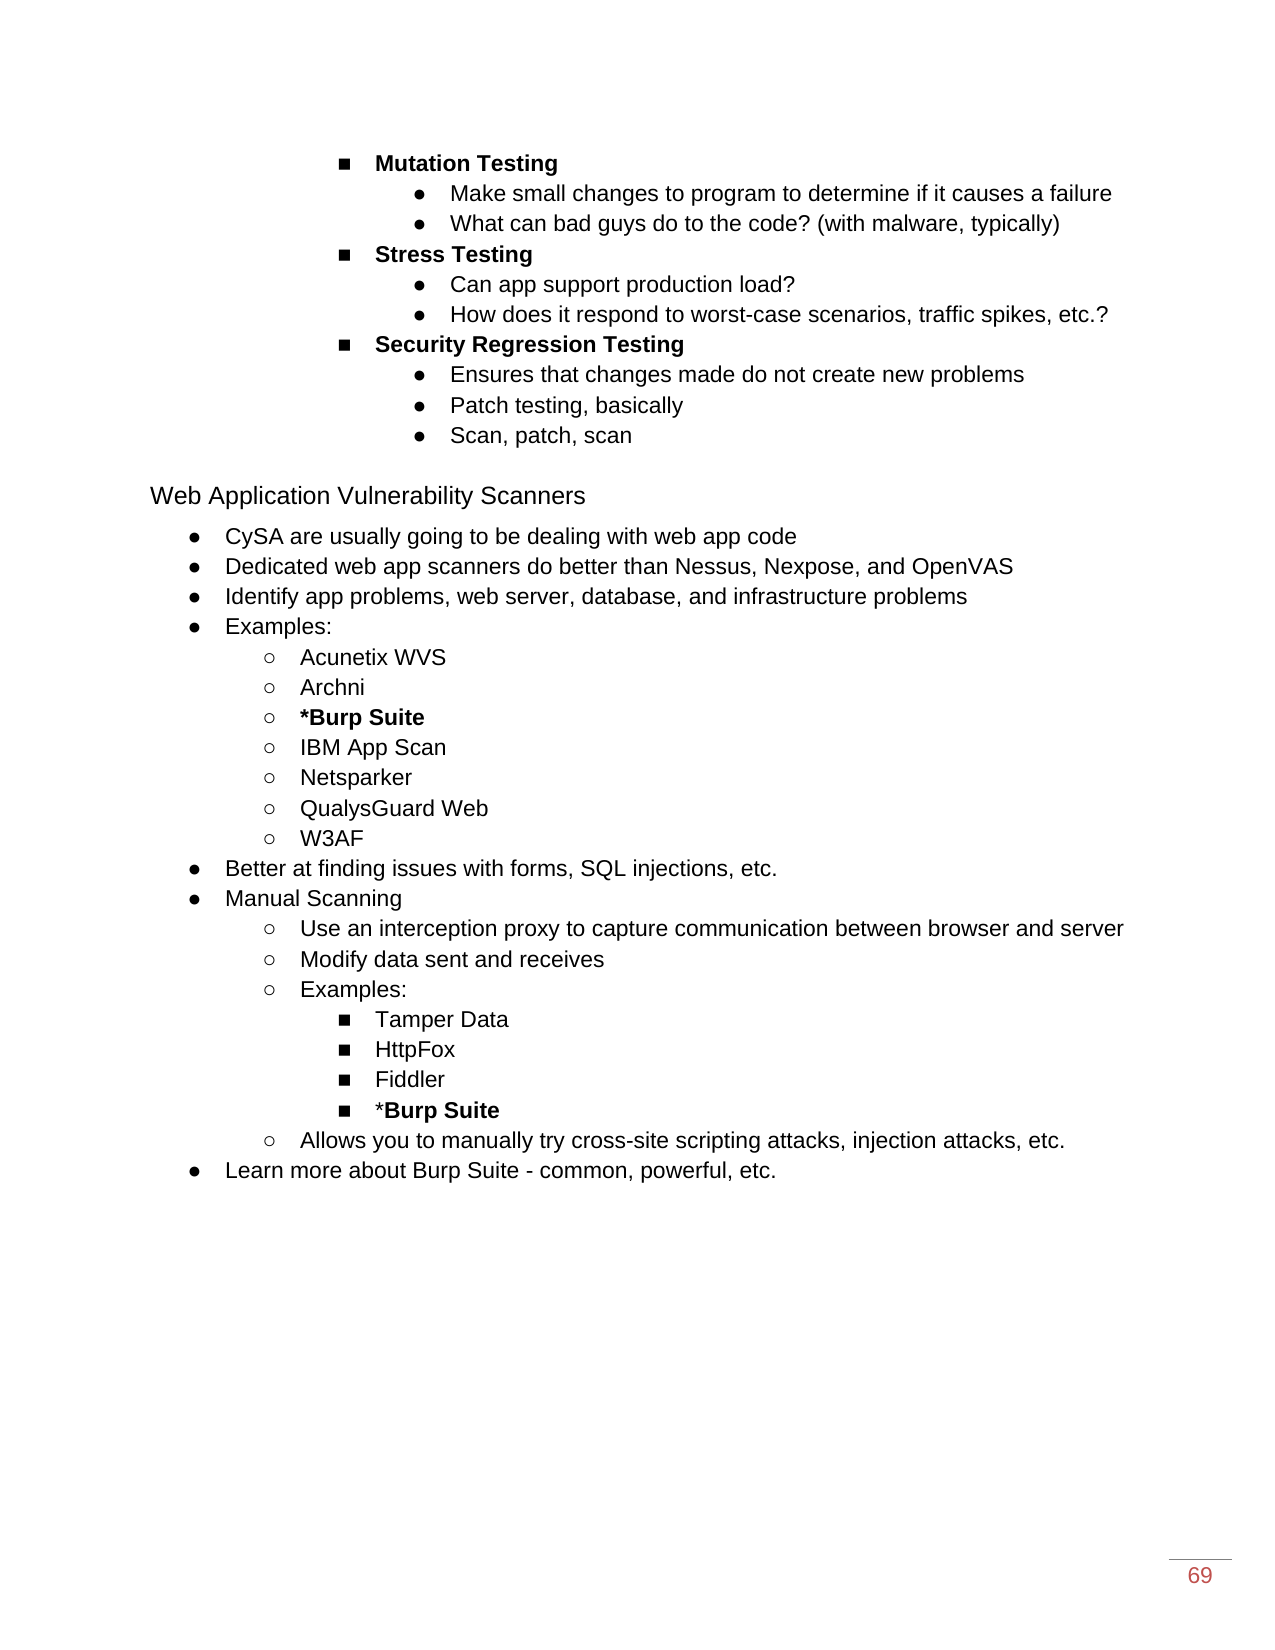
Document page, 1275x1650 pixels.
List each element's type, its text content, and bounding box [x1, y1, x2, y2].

list Manual Scanning [187, 885, 1125, 911]
list Patch testing, basically [412, 392, 1125, 418]
list W3AF [262, 825, 1125, 851]
list Use an interception proxy to capture communication between browser and server [262, 915, 1125, 942]
list Allows you to manually try cross-site scripting attacks, injection attacks, etc. [262, 1127, 1125, 1153]
list Scan, patch, scan [412, 422, 1125, 448]
list Security Regression Testing [337, 331, 1125, 358]
list QualysGuard Web [262, 794, 1125, 821]
list Modify data sent and receives [262, 946, 1125, 972]
list Stress Testing [337, 241, 1125, 267]
list Examples: [262, 976, 1125, 1002]
list How does it respond to worst-case scenarios, traffic spikes, etc.? [412, 301, 1125, 327]
subtitle Web Application Vulnerability Scanners [150, 481, 1125, 510]
list Can app support production load? [412, 271, 1125, 297]
list Tamper Data [337, 1006, 1125, 1032]
list Identify app problems, web server, database, and infrastructure problems [187, 583, 1125, 609]
list *Burp Suite [262, 704, 1125, 730]
list IBM App Scan [262, 734, 1125, 760]
list What can bad guys do to the code? (with malware, typically) [412, 210, 1125, 237]
list HttpFox [337, 1036, 1125, 1062]
list Netsparker [262, 764, 1125, 791]
list Ensures that changes made do not create new problems [412, 361, 1125, 388]
list Fiddler [337, 1066, 1125, 1093]
list Make small changes to program to determine if it causes a failure [412, 180, 1125, 207]
list CySA are usually going to be dealing with web app code [187, 523, 1125, 549]
list Archni [262, 674, 1125, 700]
list Examples: [187, 613, 1125, 639]
list Better at finding issues with forms, SQL injections, etc. [187, 855, 1125, 881]
list Dedicated web app scanners do better than Nessus, Nexpose, and OpenVAS [187, 553, 1125, 579]
list Learn more about Burp Suite - common, powerful, etc. [187, 1157, 1125, 1183]
list *Burp Suite [337, 1097, 1125, 1123]
list Mutation Testing [337, 150, 1125, 176]
list Acunetix WVS [262, 643, 1125, 670]
